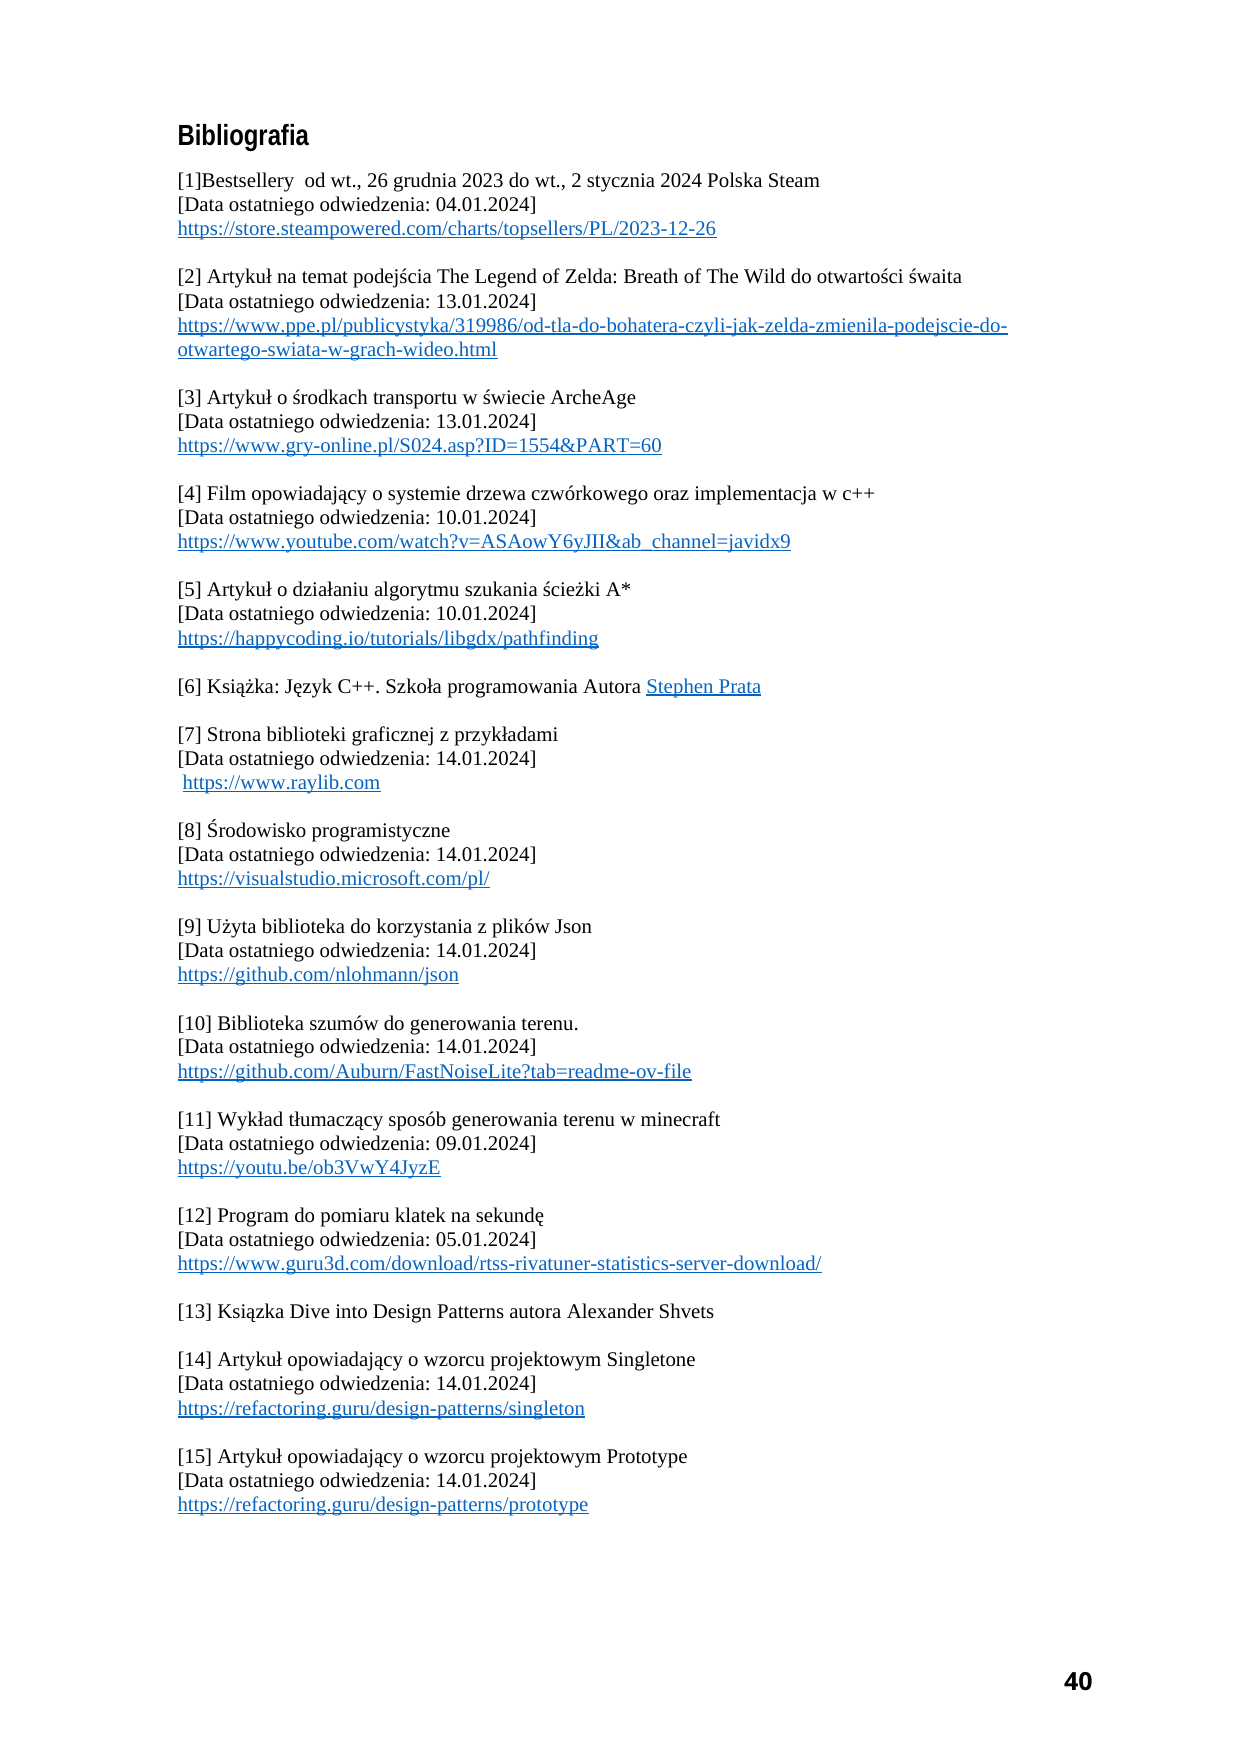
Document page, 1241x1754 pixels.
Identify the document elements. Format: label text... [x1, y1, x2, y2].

text https://happycoding.io/tutorials/libgdx/pathfinding [177, 625, 1092, 649]
text [7] Strona biblioteki graficznej z przykładami [177, 722, 1092, 746]
text [3] Artykuł o środkach transportu w świecie ArcheAge [177, 385, 1092, 409]
text https://store.steampowered.com/charts/topsellers/PL/2023-12-26 [177, 216, 1092, 240]
text [8] Środowisko programistyczne [177, 818, 1092, 842]
text https://github.com/nlohmann/json [177, 962, 1092, 986]
text [1]Bestsellery od wt., 26 grudnia 2023 do wt., 2 stycznia 2024 Polska Steam [177, 168, 1092, 192]
text [Data ostatniego odwiedzenia: 14.01.2024] [177, 842, 1092, 866]
text [Data ostatniego odwiedzenia: 14.01.2024] [177, 746, 1092, 770]
text Bibliografia [177, 118, 1092, 152]
text [15] Artykuł opowiadający o wzorcu projektowym Prototype [177, 1443, 1092, 1468]
text [Data ostatniego odwiedzenia: 13.01.2024] [177, 288, 1092, 313]
text [Data ostatniego odwiedzenia: 14.01.2024] [177, 1371, 1092, 1395]
text https://www.raylib.com [177, 770, 1092, 794]
text [10] Biblioteka szumów do generowania terenu. [177, 1010, 1092, 1034]
text [2] Artykuł na temat podejścia The Legend of Zelda: Breath of The Wild do otwartości śwaita [177, 264, 1092, 288]
text https://github.com/Auburn/FastNoiseLite?tab=readme-ov-file [177, 1058, 1092, 1083]
text https://visualstudio.microsoft.com/pl/ [177, 866, 1092, 890]
text [13] Ksiązka Dive into Design Patterns autora Alexander Shvets [177, 1299, 1092, 1323]
text [5] Artykuł o działaniu algorytmu szukania ścieżki A* [177, 577, 1092, 601]
text [Data ostatniego odwiedzenia: 05.01.2024] [177, 1227, 1092, 1251]
text [Data ostatniego odwiedzenia: 04.01.2024] [177, 192, 1092, 216]
text https://www.youtube.com/watch?v=ASAowY6yJII&ab_channel=javidx9 [177, 529, 1092, 553]
text https://refactoring.guru/design-patterns/singleton [177, 1395, 1092, 1419]
text [12] Program do pomiaru klatek na sekundę [177, 1203, 1092, 1227]
text [14] Artykuł opowiadający o wzorcu projektowym Singletone [177, 1347, 1092, 1371]
text [Data ostatniego odwiedzenia: 14.01.2024] [177, 1468, 1092, 1492]
text [4] Film opowiadający o systemie drzewa czwórkowego oraz implementacja w c++ [177, 481, 1092, 505]
text [6] Książka: Język C++. Szkoła programowania Autora Stephen Prata [177, 673, 1092, 698]
text https://youtu.be/ob3VwY4JyzE [177, 1155, 1092, 1179]
text [Data ostatniego odwiedzenia: 14.01.2024] [177, 938, 1092, 962]
text [Data ostatniego odwiedzenia: 14.01.2024] [177, 1034, 1092, 1058]
text https://www.ppe.pl/publicystyka/319986/od-tla-do-bohatera-czyli-jak-zelda-zmienila-podejscie-do-otwartego-swiata-w-grach-wideo.html [177, 313, 1092, 361]
text https://www.gry-online.pl/S024.asp?ID=1554&PART=60 [177, 433, 1092, 457]
text [Data ostatniego odwiedzenia: 13.01.2024] [177, 409, 1092, 433]
text [11] Wykład tłumaczący sposób generowania terenu w minecraft [177, 1107, 1092, 1131]
text [Data ostatniego odwiedzenia: 10.01.2024] [177, 505, 1092, 529]
text https://www.guru3d.com/download/rtss-rivatuner-statistics-server-download/ [177, 1251, 1092, 1275]
text https://refactoring.guru/design-patterns/prototype [177, 1492, 1092, 1516]
text [Data ostatniego odwiedzenia: 09.01.2024] [177, 1131, 1092, 1155]
text [9] Użyta biblioteka do korzystania z plików Json [177, 914, 1092, 938]
text [Data ostatniego odwiedzenia: 10.01.2024] [177, 601, 1092, 625]
